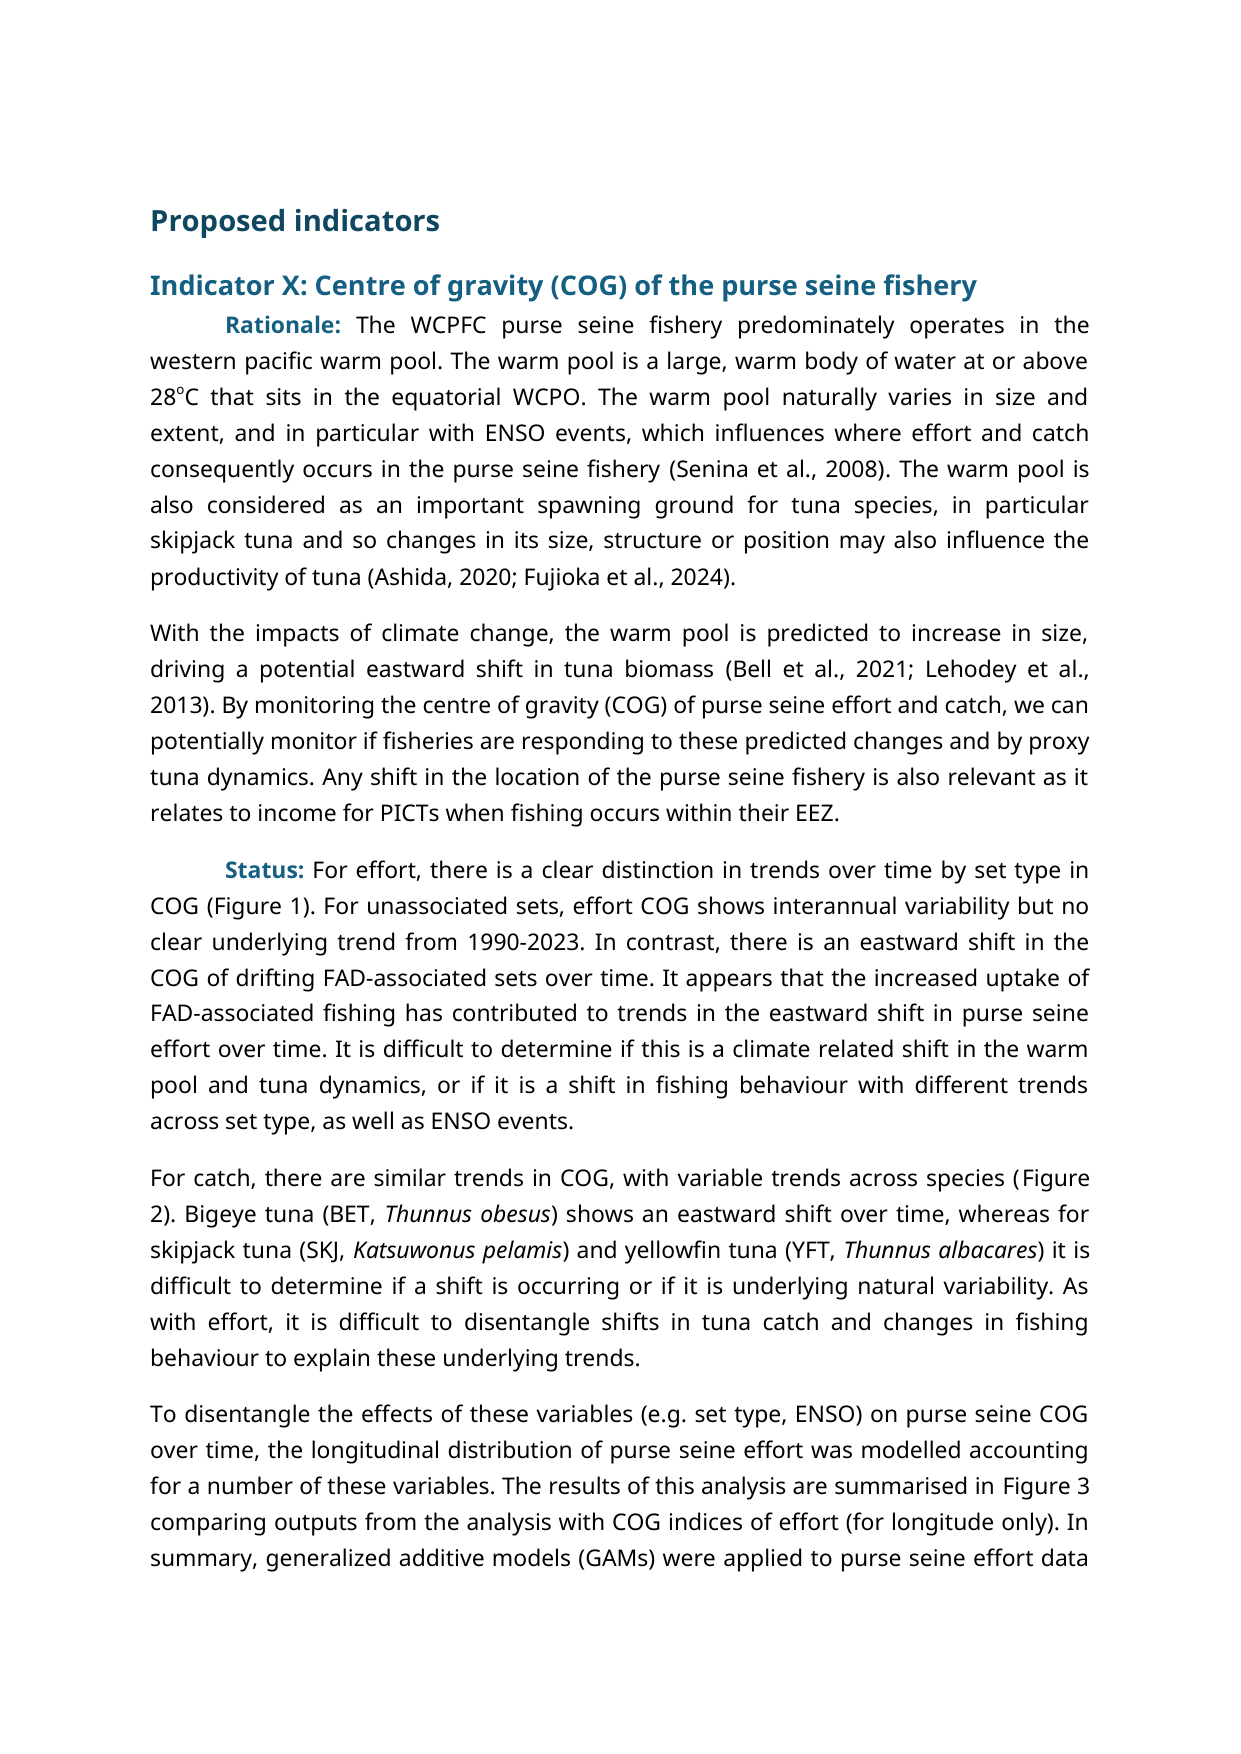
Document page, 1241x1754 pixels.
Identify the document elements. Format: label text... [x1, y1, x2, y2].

text For catch, there are similar trends in COG, with variable trends across species (Figure 2). Bigeye tuna (BET, Thunnus obesus) shows an eastward shift over time, whereas for skipjack tuna (SKJ, Katsuwonus pelamis) and yellowfin tuna (YFT, Thunnus albacares) it is difficult to determine if a shift is occurring or if it is underlying natural variability. As with effort, it is difficult to disentangle shifts in tuna catch and changes in fishing behaviour to explain these underlying trends. [150, 1162, 1090, 1373]
subtitle Proposed indicators [150, 200, 1090, 240]
text Rationale: The WCPFC purse seine fishery predominately operates in the western pacific warm pool. The warm pool is a large, warm body of water at or above 28oC that sits in the equatorial WCPO. The warm pool naturally varies in size and extent, and in particular with ENSO events, which influences where effort and catch consequently occurs in the purse seine fishery . The warm pool is also considered as an important spawning ground for tuna species, in particular skipjack tuna and so changes in its size, structure or position may also influence the productivity of tuna . [150, 309, 1090, 592]
subtitle Indicator X: Centre of gravity (COG) of the purse seine fishery [150, 266, 1090, 303]
text Status: For effort, there is a clear distinction in trends over time by set type in COG (Figure 1). For unassociated sets, effort COG shows interannual variability but no clear underlying trend from 1990-2023. In contrast, there is an eastward shift in the COG of drifting FAD-associated sets over time. It appears that the increased uptake of FAD-associated fishing has contributed to trends in the eastward shift in purse seine effort over time. It is difficult to determine if this is a climate related shift in the warm pool and tuna dynamics, or if it is a shift in fishing behaviour with different trends across set type, as well as ENSO events. [150, 854, 1090, 1136]
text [150, 1398, 1090, 1573]
text With the impacts of climate change, the warm pool is predicted to increase in size, driving a potential eastward shift in tuna biomass . By monitoring the centre of gravity (COG) of purse seine effort and catch, we can potentially monitor if fisheries are responding to these predicted changes and by proxy tuna dynamics. Any shift in the location of the purse seine fishery is also relevant as it relates to income for PICTs when fishing occurs within their EEZ. [150, 617, 1090, 828]
